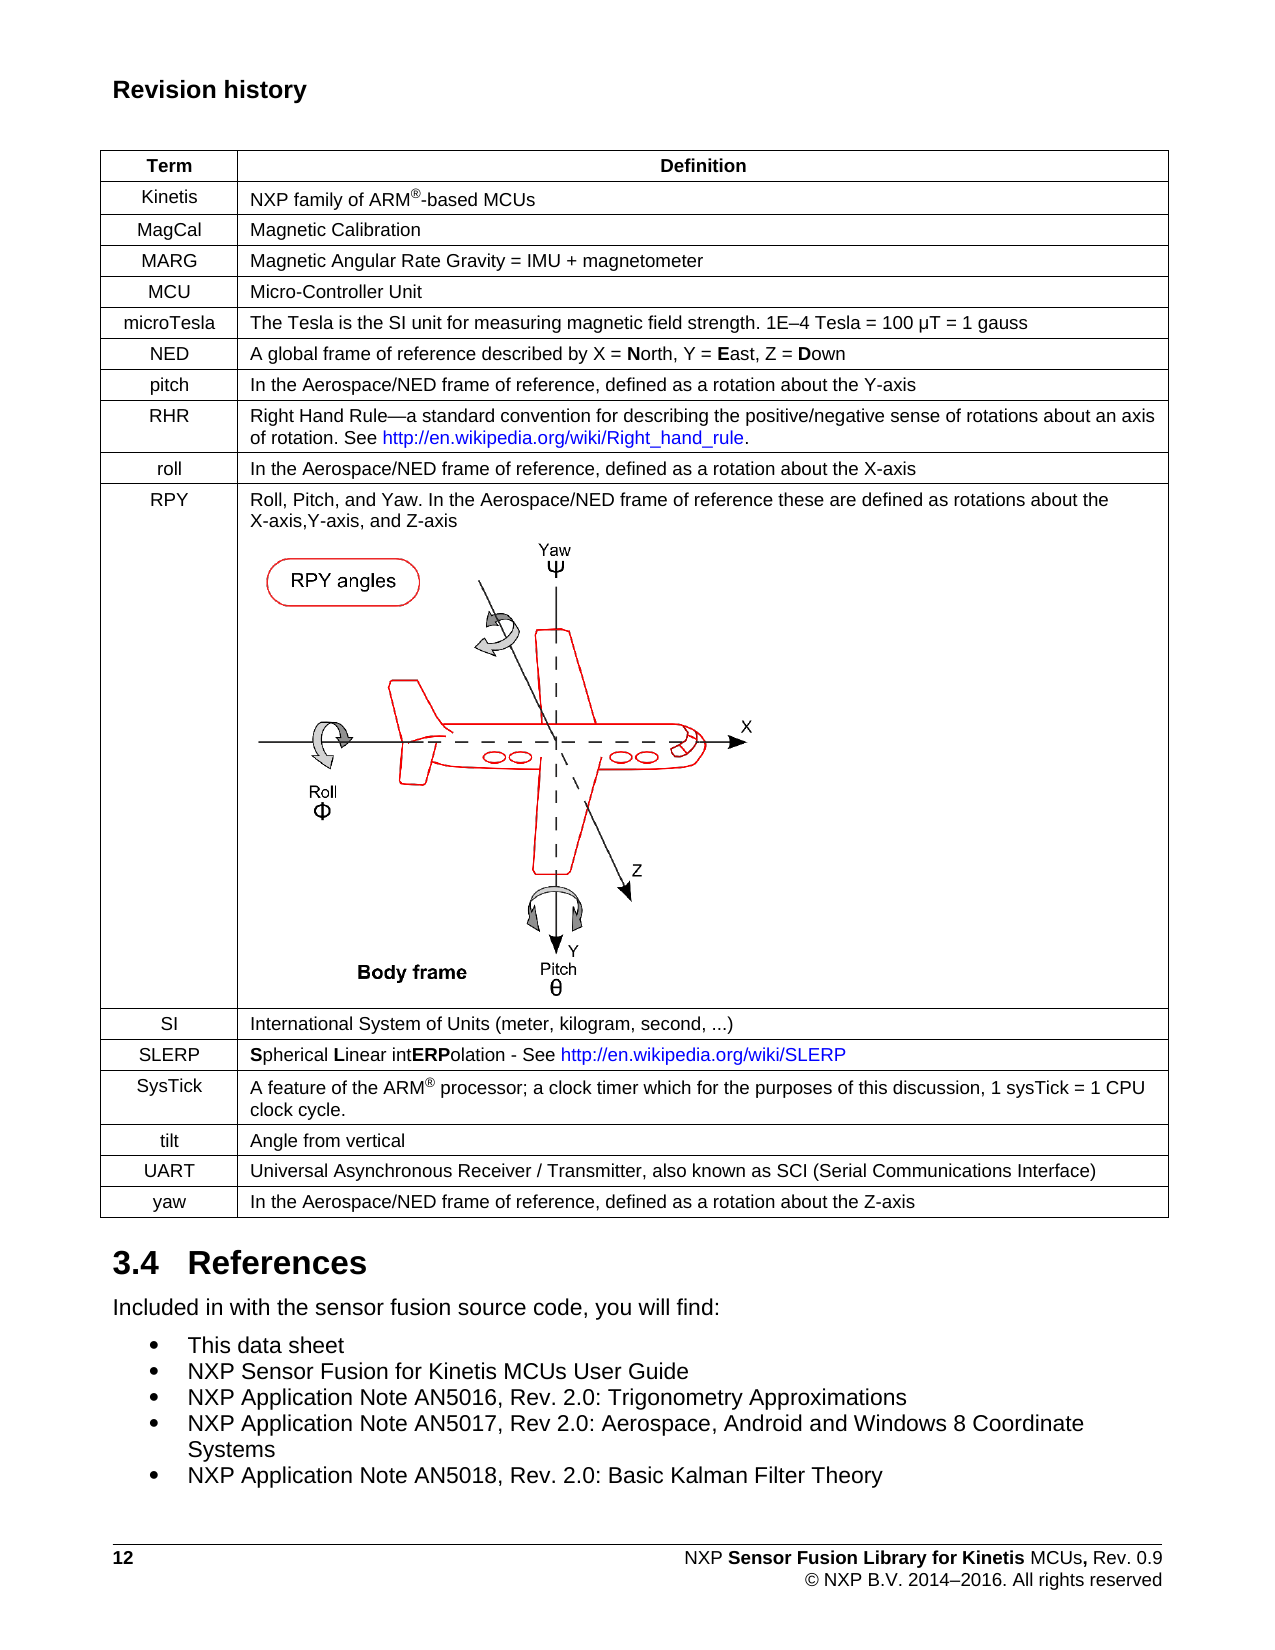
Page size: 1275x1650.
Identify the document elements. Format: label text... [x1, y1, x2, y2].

subtitle References [112, 1243, 1162, 1281]
table_cell pitch [101, 370, 237, 400]
table_cell A feature of the ARM® processor; a clock timer which for the purposes of this discussion, 1 sysTick = 1 CPU clock cycle. [238, 1071, 1168, 1124]
list NXP Application Note AN5018, Rev. 2.0: Basic Kalman Filter Theory [150, 1463, 1162, 1489]
text Included in with the sensor fusion source code, you will find: [112, 1294, 1162, 1320]
table_cell Micro-Controller Unit [238, 277, 1168, 307]
table_cell SLERP [101, 1040, 237, 1069]
table_header Definition [238, 151, 1168, 181]
table_cell MagCal [101, 215, 237, 245]
table_cell RHR [101, 401, 237, 452]
table_cell In the Aerospace/NED frame of reference, defined as a rotation about the X-axis [238, 453, 1168, 483]
table_cell Spherical Linear intERPolation - See http://en.wikipedia.org/wiki/SLERP [238, 1040, 1168, 1069]
table_cell Right Hand Rule—a standard convention for describing the positive/negative sense of rotations about an axis of rotation. See http://en.wikipedia.org/wiki/Right_hand_rule. [238, 401, 1168, 452]
table_cell roll [101, 453, 237, 483]
table_cell Magnetic Angular Rate Gravity = IMU + magnetometer [238, 246, 1168, 276]
table_cell International System of Units (meter, kilogram, second, ...) [238, 1009, 1168, 1038]
table_cell Kinetis [101, 182, 237, 214]
table_cell MCU [101, 277, 237, 307]
table_cell RPY [101, 484, 237, 1008]
table_cell In the Aerospace/NED frame of reference, defined as a rotation about the Y-axis [238, 370, 1168, 400]
table_cell SysTick [101, 1071, 237, 1124]
list NXP Application Note AN5017, Rev 2.0: Aerospace, Android and Windows 8 Coordinate Systems [150, 1411, 1162, 1463]
picture [250, 535, 760, 1004]
table_header Term [101, 151, 237, 181]
table_cell Roll, Pitch, and Yaw. In the Aerospace/NED frame of reference these are defined as rotations about the X-axis,Y-axis, and Z-axis [238, 484, 1168, 1008]
table_cell yaw [101, 1187, 237, 1217]
list This data sheet [150, 1333, 1162, 1359]
table_cell SI [101, 1009, 237, 1038]
table_cell NED [101, 339, 237, 369]
table_cell microTesla [101, 308, 237, 338]
table_cell tilt [101, 1125, 237, 1155]
table_cell A global frame of reference described by X = North, Y = East, Z = Down [238, 339, 1168, 369]
table_cell MARG [101, 246, 237, 276]
list NXP Sensor Fusion for Kinetis MCUs User Guide [150, 1359, 1162, 1385]
table_cell Magnetic Calibration [238, 215, 1168, 245]
table_cell In the Aerospace/NED frame of reference, defined as a rotation about the Z-axis [238, 1187, 1168, 1217]
table_cell Angle from vertical [238, 1125, 1168, 1155]
list NXP Application Note AN5016, Rev. 2.0: Trigonometry Approximations [150, 1385, 1162, 1411]
table_cell The Tesla is the SI unit for measuring magnetic field strength. 1E–4 Tesla = 100 μT = 1 gauss [238, 308, 1168, 338]
table_cell UART [101, 1156, 237, 1186]
table_cell NXP family of ARM®-based MCUs [238, 182, 1168, 214]
table_cell Universal Asynchronous Receiver / Transmitter, also known as SCI (Serial Communications Interface) [238, 1156, 1168, 1186]
